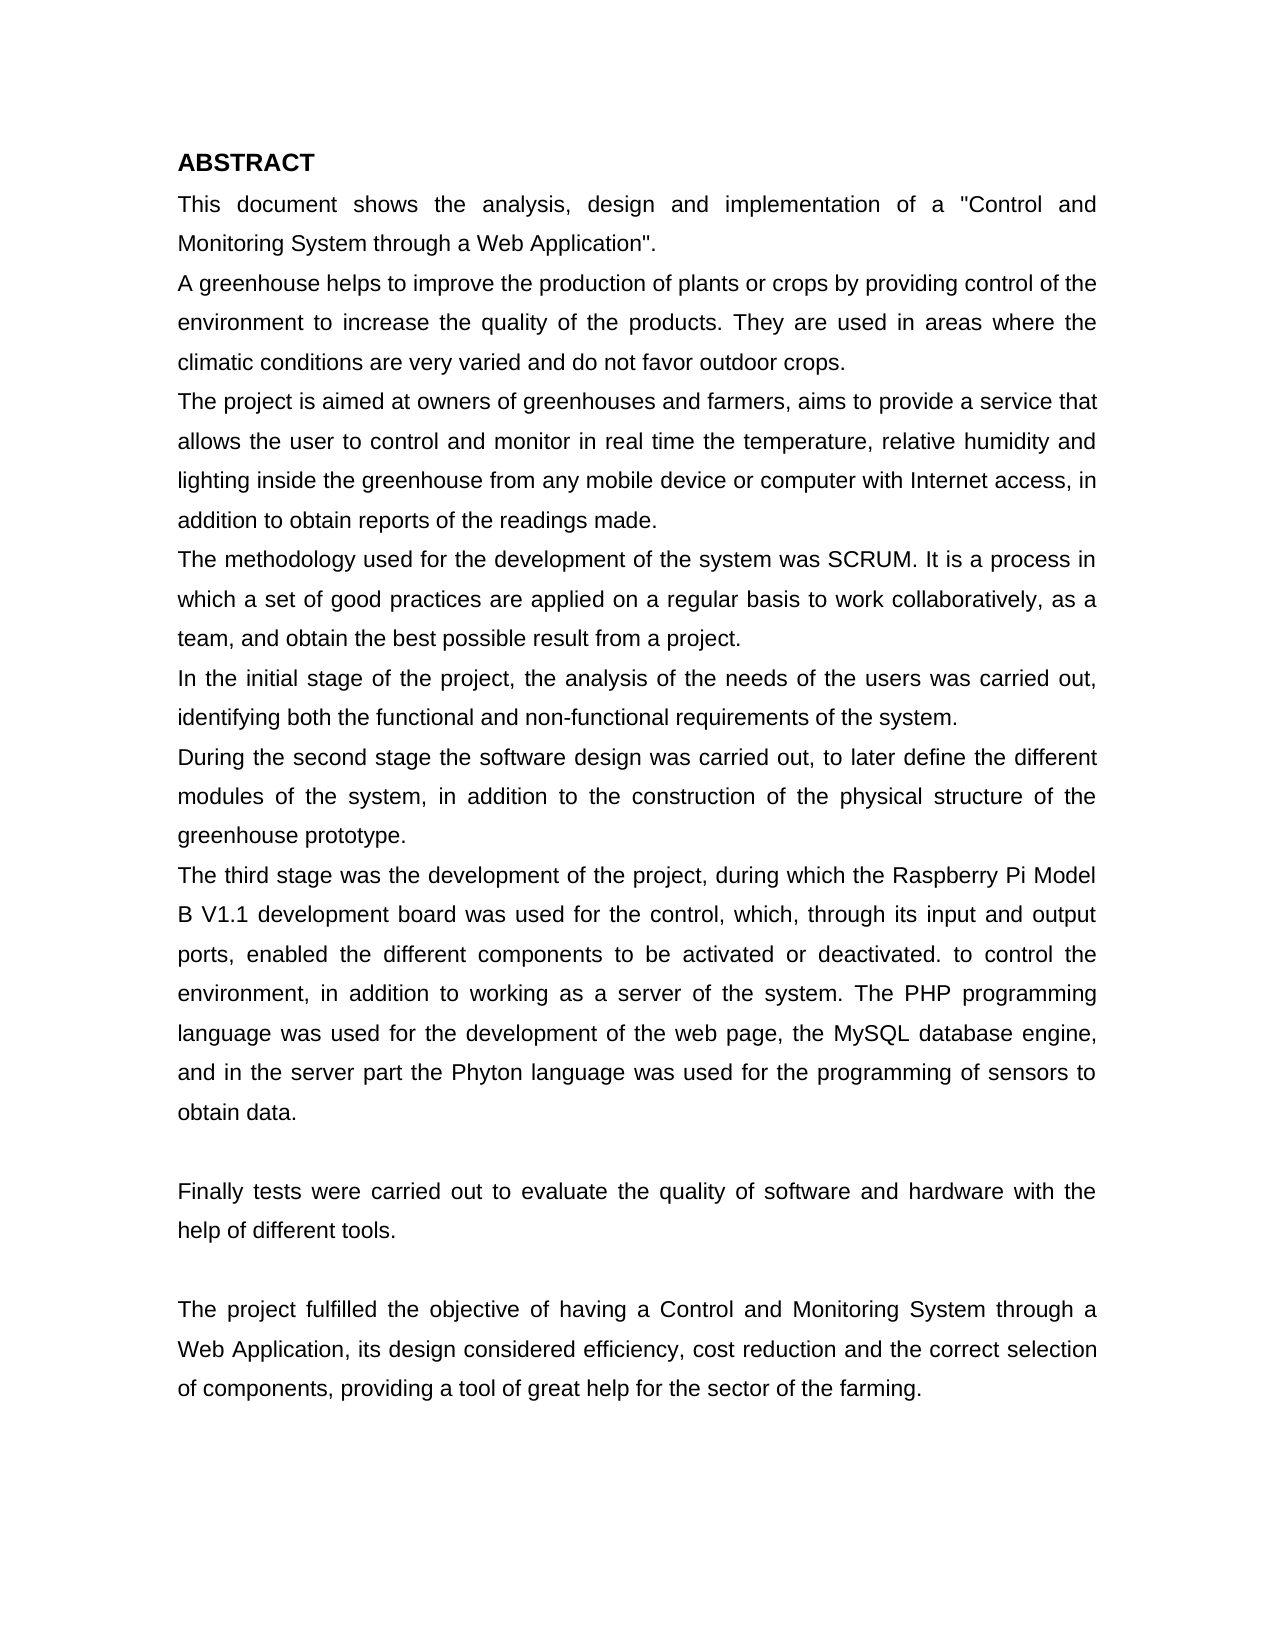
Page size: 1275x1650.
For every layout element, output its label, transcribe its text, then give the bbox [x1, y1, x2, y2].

text This document shows the analysis, design and implementation of a "Control and Monitoring System through a Web Application". [177, 191, 1098, 257]
text The third stage was the development of the project, during which the Raspberry Pi Model B V1.1 development board was used for the control, which, through its input and output ports, enabled the different components to be activated or deactivated. to control the environment, in addition to working as a server of the system. The PHP programming language was used for the development of the web page, the MySQL database engine, and in the server part the Phyton language was used for the programming of sensors to obtain data. [177, 862, 1098, 1125]
text Finally tests were carried out to evaluate the quality of software and hardware with the help of different tools. [177, 1178, 1098, 1243]
text In the initial stage of the project, the analysis of the needs of the users was carried out, identifying both the functional and non-functional requirements of the system. [177, 664, 1098, 730]
text The project fulfilled the objective of having a Control and Monitoring System through a Web Application, its design considered efficiency, cost reduction and the correct selection of components, providing a tool of great help for the sector of the farming. [177, 1296, 1098, 1401]
text ABSTRACT [177, 148, 1098, 176]
text The methodology used for the development of the system was SCRUM. It is a process in which a set of good practices are applied on a regular basis to work collaboratively, as a team, and obtain the best possible result from a project. [177, 546, 1098, 651]
text The project is aimed at owners of greenhouses and farmers, aims to provide a service that allows the user to control and monitor in real time the temperature, relative humidity and lighting inside the greenhouse from any mobile device or computer with Internet access, in addition to obtain reports of the readings made. [177, 388, 1098, 533]
text During the second stage the software design was carried out, to later define the different modules of the system, in addition to the construction of the physical structure of the greenhouse prototype. [177, 743, 1098, 849]
text A greenhouse helps to improve the production of plants or crops by providing control of the environment to increase the quality of the products. They are used in areas where the climatic conditions are very varied and do not favor outdoor crops. [177, 270, 1098, 375]
